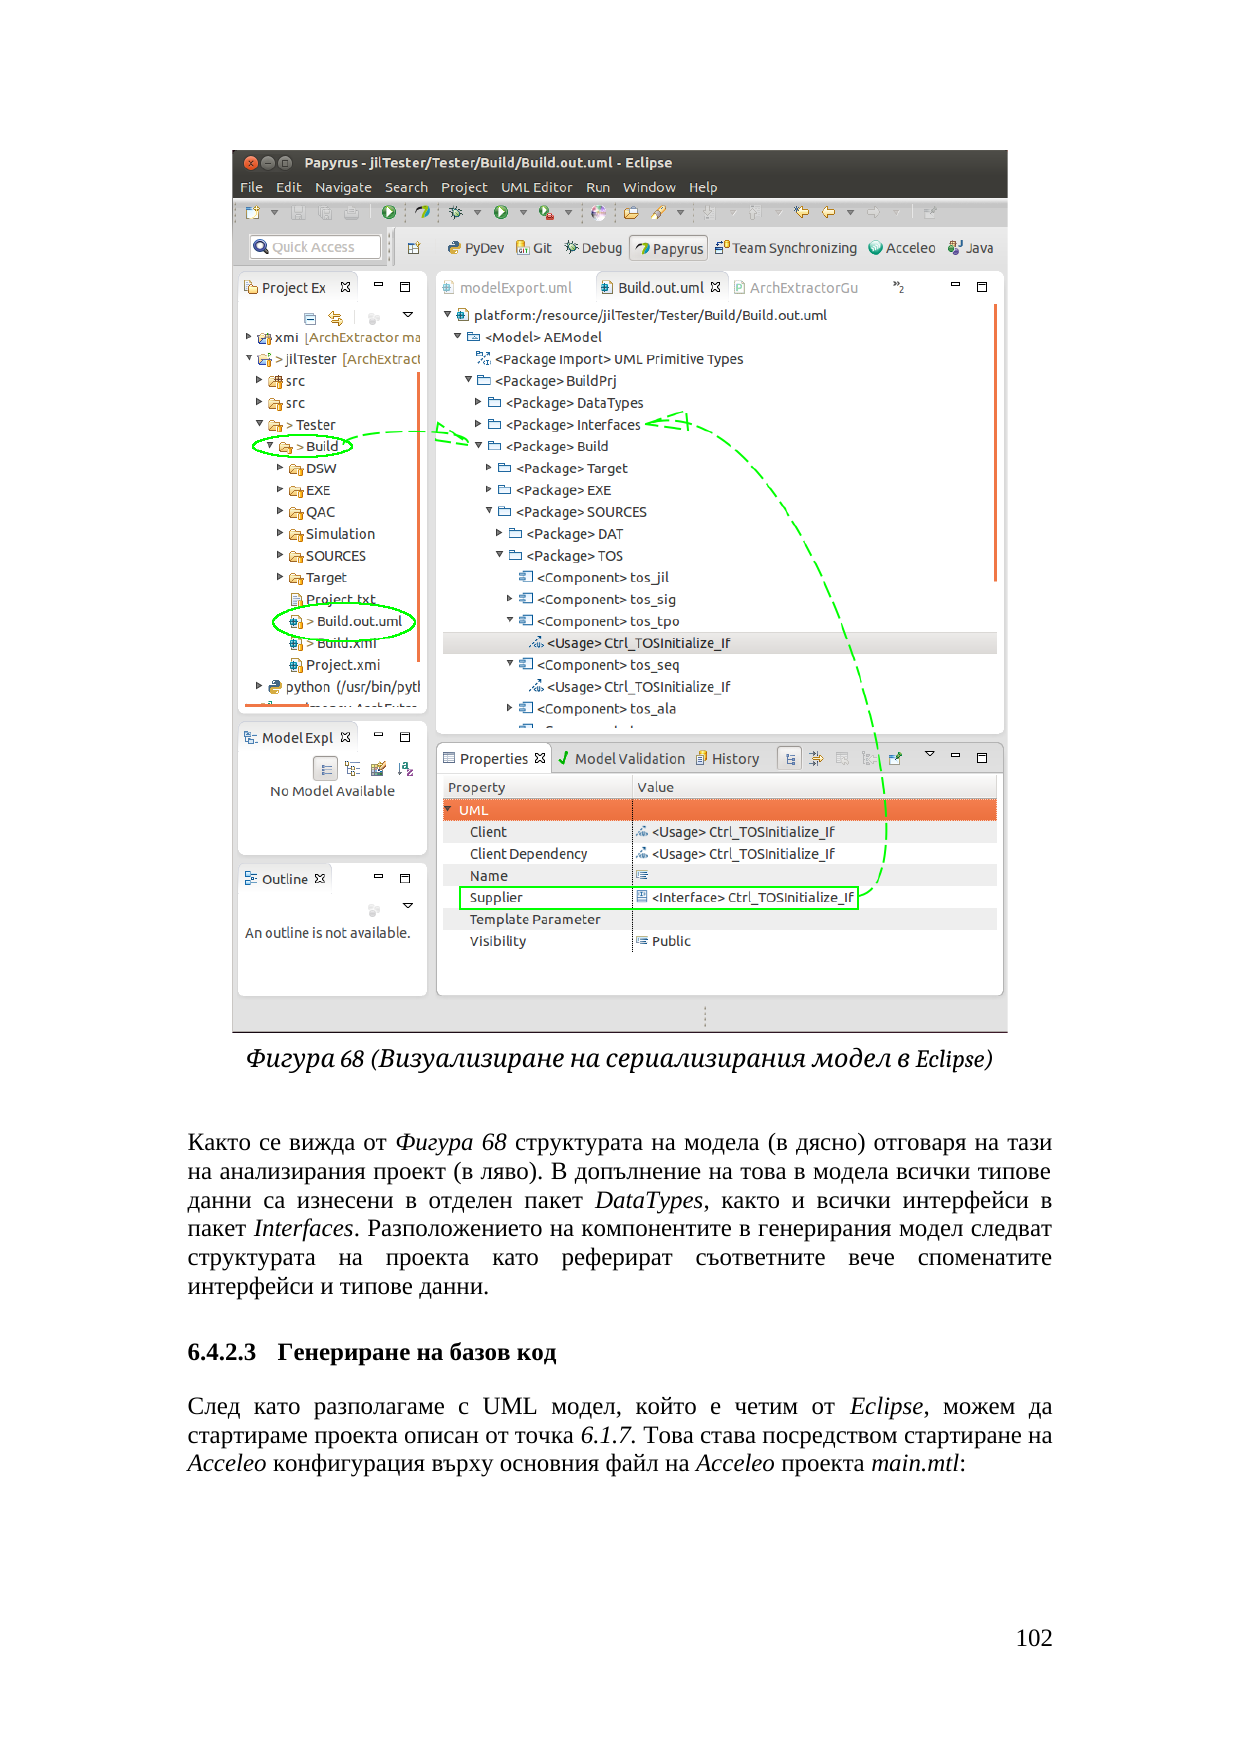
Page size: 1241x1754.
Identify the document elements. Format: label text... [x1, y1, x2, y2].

text Както се вижда от Фигура 68 структурата на модела (в дясно) отговаря на тази на анализирания проект (в ляво). В допълнение на това в модела всички типове данни са изнесени в отделен пакет DataTypes, както и всички интерфейси в пакет Interfaces. Разположението на компонентите в генерирания модел следват структурата на проекта като реферират съответните вече споменатите интерфейси и типове данни. [187, 1127, 1053, 1300]
picture [232, 150, 1008, 1033]
text След като разполагаме с UML модел, който е четим от Eclipse, можем да стартираме проекта описан от точка 6.1.7. Това става посредством стартиране на Acceleo конфигурация върху основния файл на Acceleo проекта main.mtl: [187, 1391, 1053, 1477]
subtitle Генериране на базов код [187, 1337, 1053, 1366]
text Фигура 68 (Визуализиране на сериализирания модел в Eclipse) [187, 1045, 1053, 1073]
